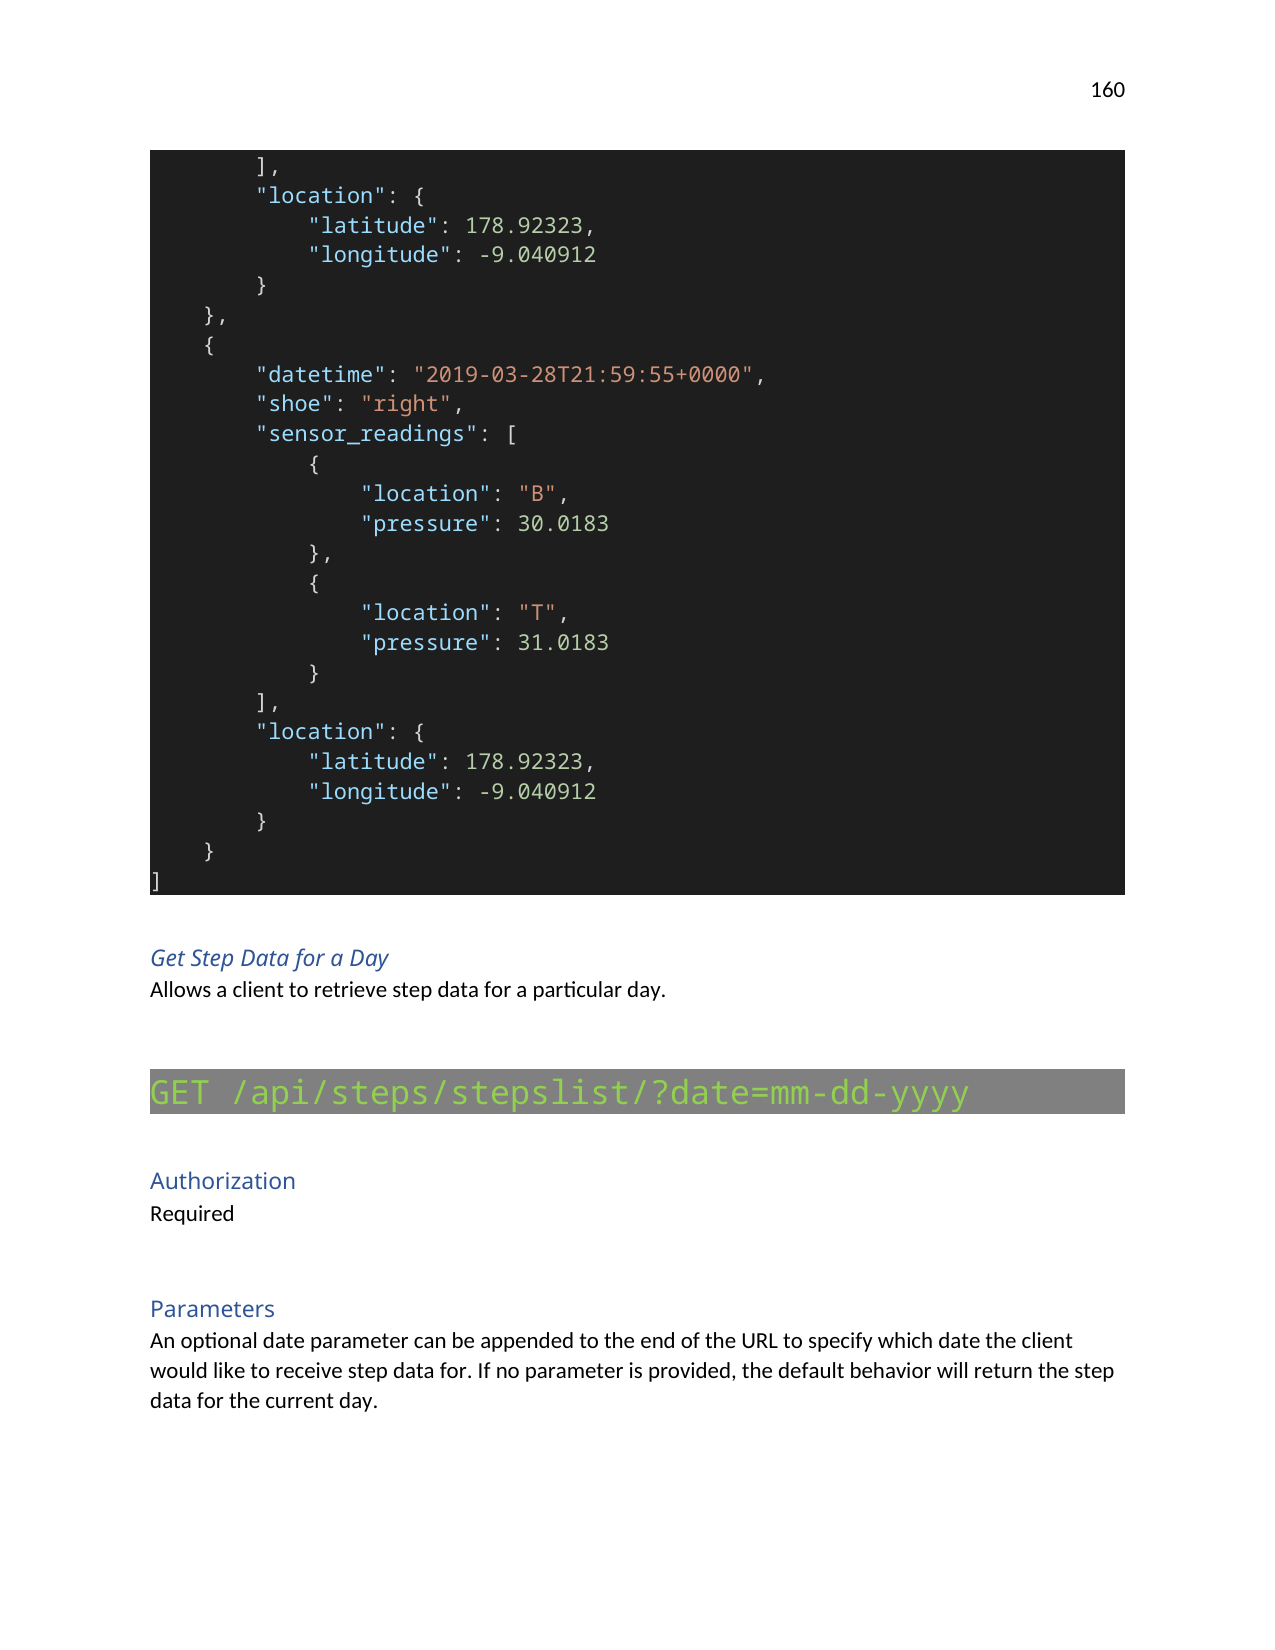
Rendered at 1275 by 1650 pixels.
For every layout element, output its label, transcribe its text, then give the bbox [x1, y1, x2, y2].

text { [150, 448, 1125, 478]
text "latitude": 178.92323, [150, 209, 1125, 239]
text "latitude": 178.92323, [150, 746, 1125, 776]
text { [150, 329, 1125, 358]
text } [150, 805, 1125, 835]
text { [150, 567, 1125, 597]
text ], [150, 150, 1125, 180]
text Allows a client to retrieve step data for a particular day. [150, 975, 1125, 1003]
text ] [150, 865, 1125, 895]
text "datetime": "2019-03-28T21:59:55+0000", [150, 358, 1125, 388]
text "pressure": 31.0183 [150, 627, 1125, 656]
text "pressure": 30.0183 [150, 507, 1125, 537]
text } [150, 656, 1125, 686]
subtitle Get Step Data for a Day [150, 942, 1125, 973]
subtitle Parameters [150, 1292, 1125, 1324]
text "location": { [150, 716, 1125, 746]
text "location": "T", [150, 597, 1125, 627]
text "longitude": -9.040912 [150, 239, 1125, 269]
text "shoe": "right", [150, 388, 1125, 418]
subtitle Authorization [150, 1165, 1125, 1196]
text "longitude": -9.040912 [150, 776, 1125, 805]
text Required [150, 1199, 1125, 1227]
text "location": "B", [150, 478, 1125, 507]
text ], [150, 686, 1125, 716]
text } [150, 269, 1125, 299]
text "sensor_readings": [ [150, 418, 1125, 448]
text } [150, 835, 1125, 865]
text "location": { [150, 180, 1125, 209]
text An optional date parameter can be appended to the end of the URL to specify which date the client would like to receive step data for. If no parameter is provided, the default behavior will return the step data for the current day. [150, 1326, 1125, 1415]
text }, [150, 537, 1125, 567]
text }, [150, 299, 1125, 329]
text GET /api/steps/stepslist/?date=mm-dd-yyyy [150, 1069, 1125, 1114]
